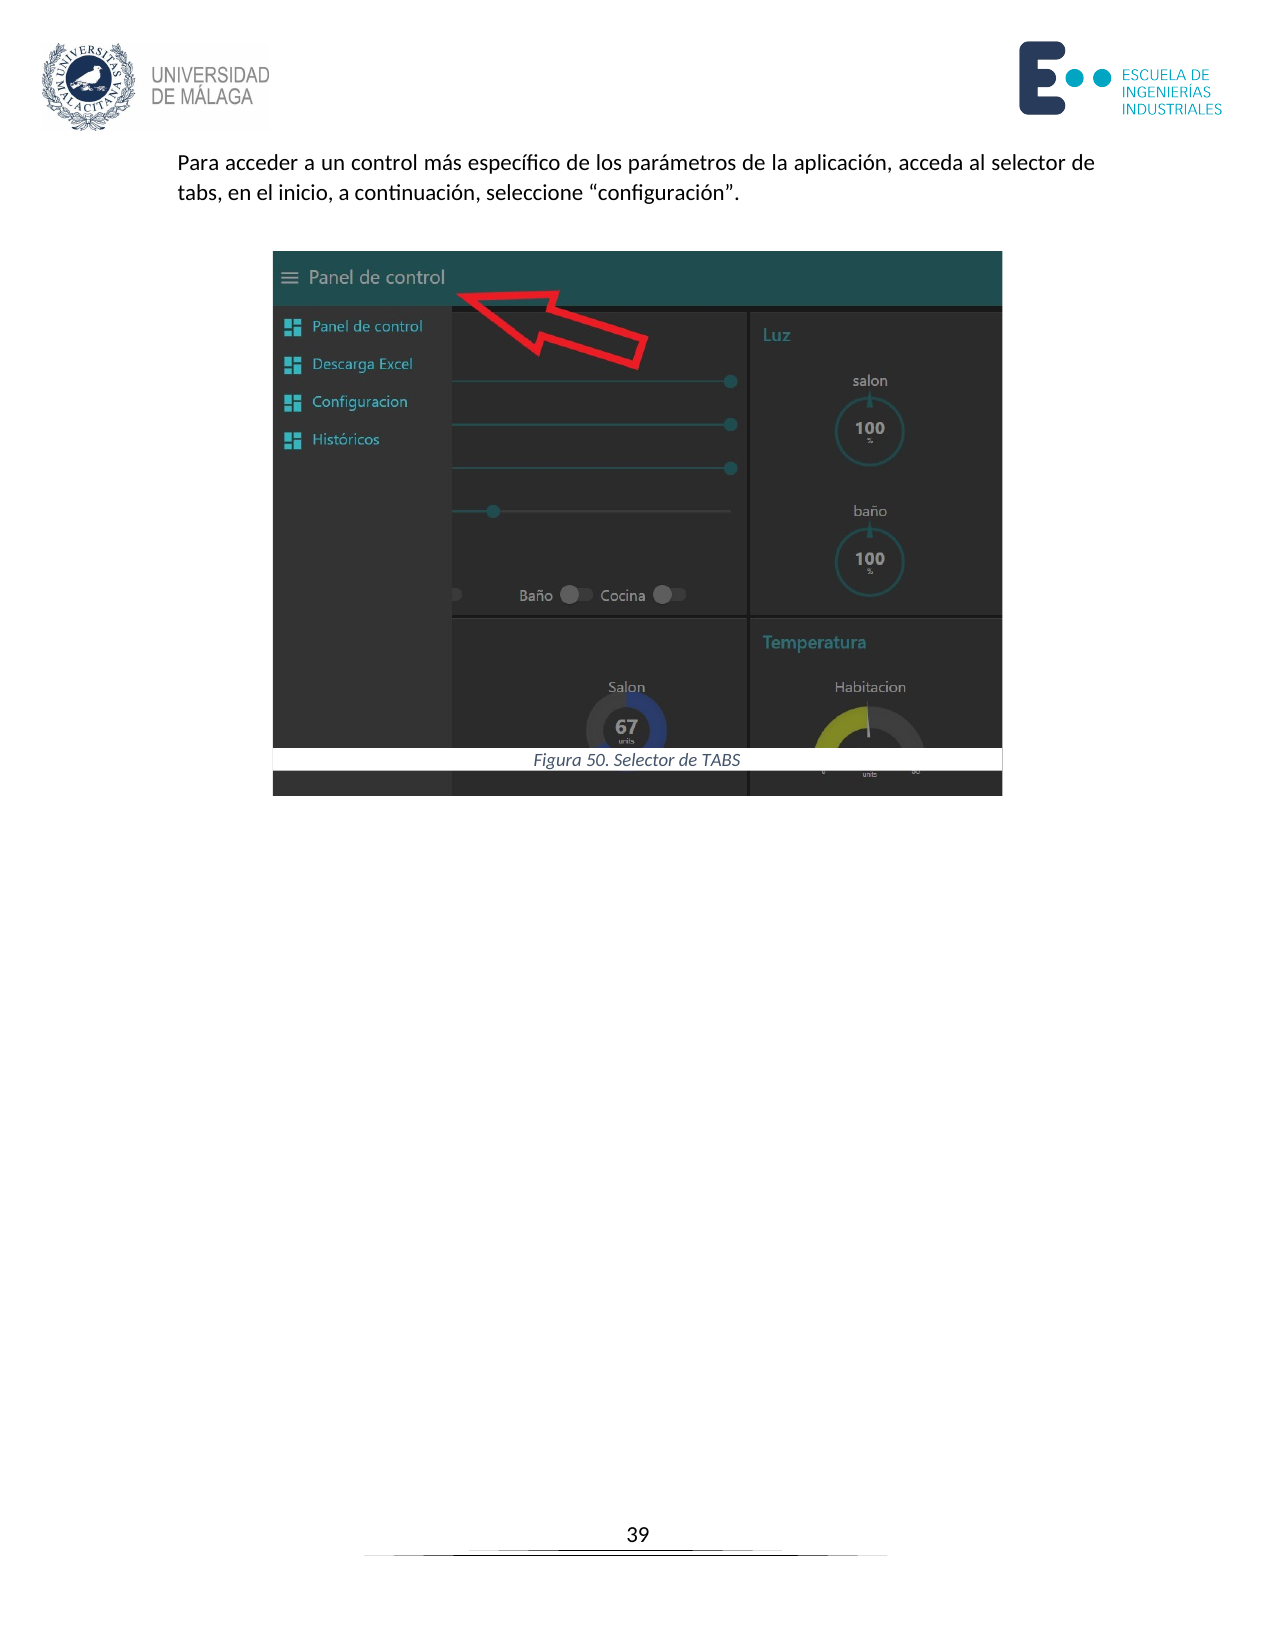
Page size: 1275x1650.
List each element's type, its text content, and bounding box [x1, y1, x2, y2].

picture [272, 771, 1003, 796]
picture [999, 21, 1242, 135]
text Para acceder a un control más específico de los parámetros de la aplicación, acceda al selector de tabs, en el inicio, a continuación, seleccione “configuración”. [177, 148, 1098, 206]
picture [272, 251, 1003, 748]
picture [41, 43, 269, 131]
